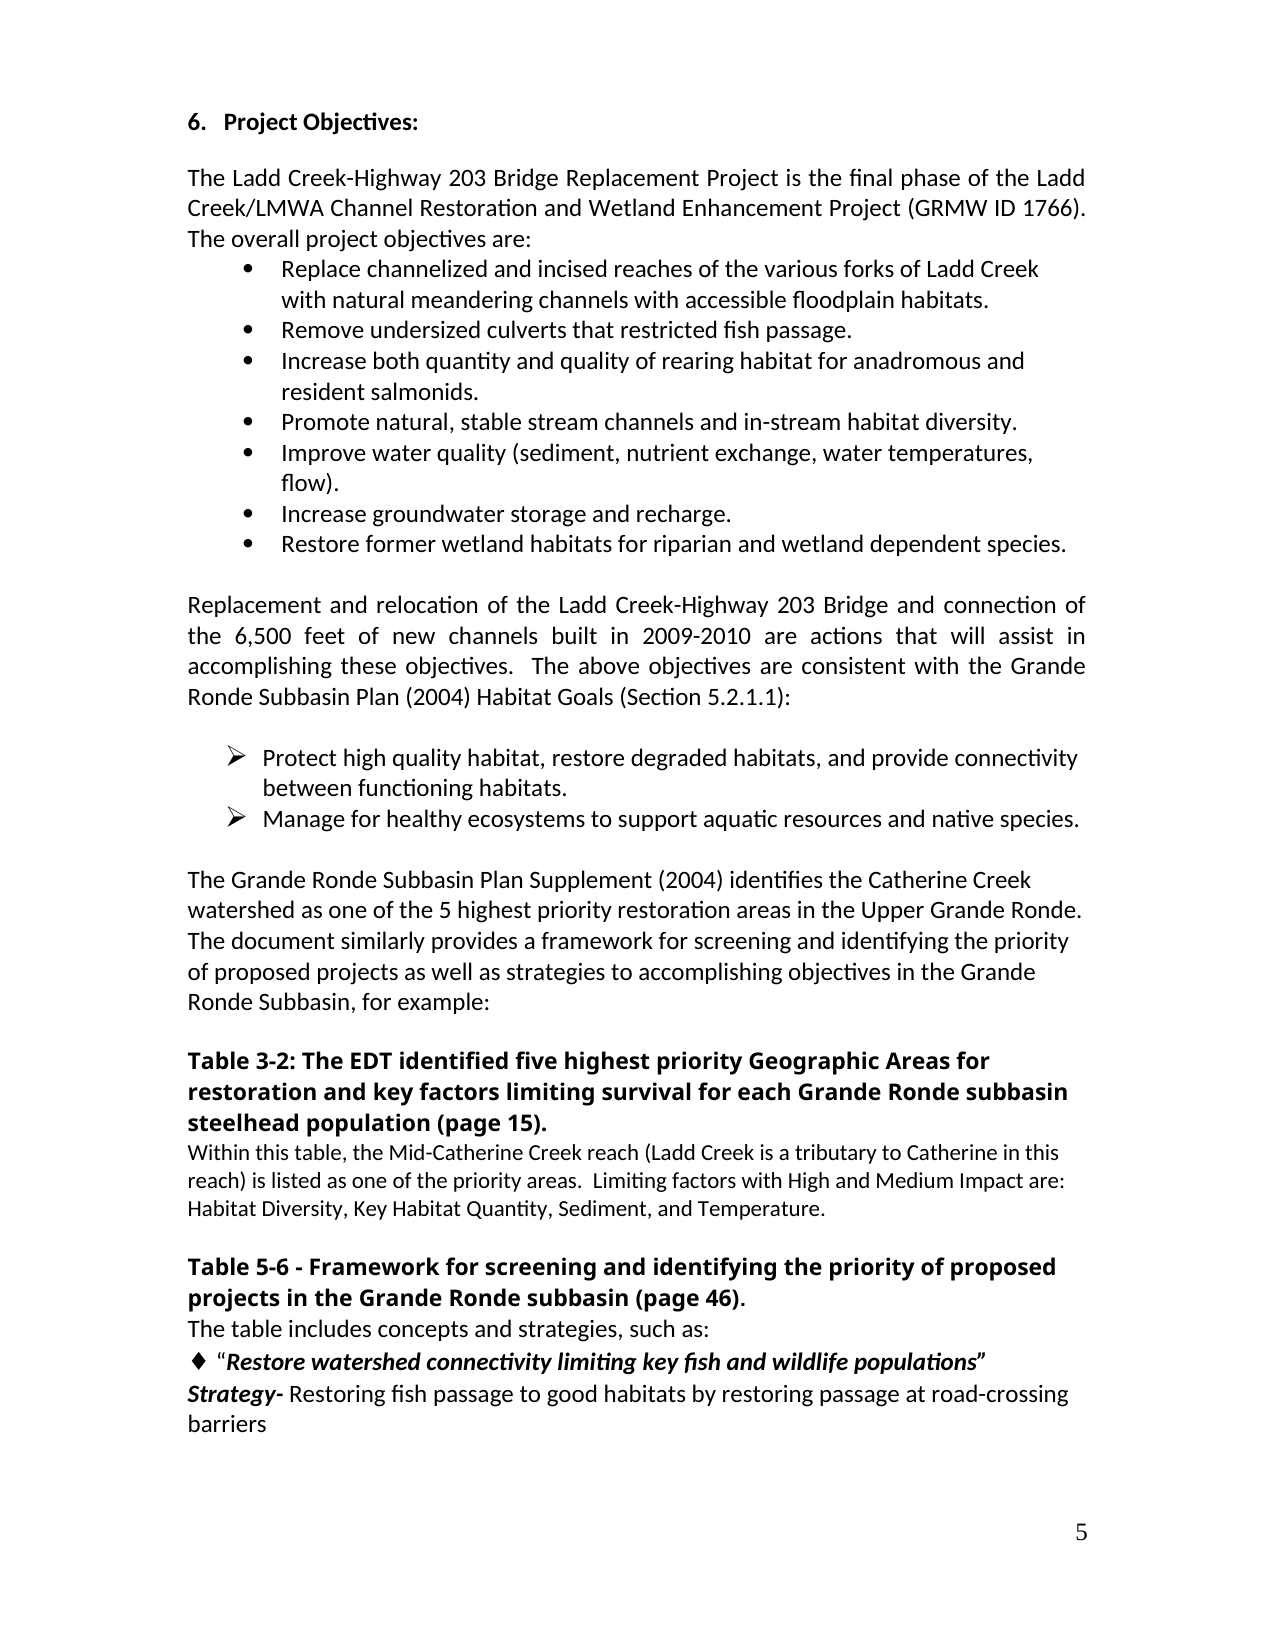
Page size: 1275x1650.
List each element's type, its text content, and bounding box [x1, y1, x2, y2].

list Protect high quality habitat, restore degraded habitats, and provide connectivity between functioning habitats. [225, 742, 1087, 803]
text Table 5-6 - Framework for screening and identifying the priority of proposed projects in the Grande Ronde subbasin (page 46). [187, 1251, 1087, 1313]
text The table includes concepts and strategies, such as: [187, 1313, 1087, 1344]
text The Ladd Creek-Highway 203 Bridge Replacement Project is the final phase of the Ladd Creek/LMWA Channel Restoration and Wetland Enhancement Project (GRMW ID 1766). The overall project objectives are: [187, 162, 1087, 253]
list Replace channelized and incised reaches of the various forks of Ladd Creek with natural meandering channels with accessible floodplain habitats. [244, 253, 1087, 314]
text Replacement and relocation of the Ladd Creek-Highway 203 Bridge and connection of the 6,500 feet of new channels built in 2009-2010 are actions that will assist in accomplishing these objectives. The above objectives are consistent with the Grande Ronde Subbasin Plan (2004) Habitat Goals (Section 5.2.1.1): [187, 589, 1087, 711]
list Manage for healthy ecosystems to support aquatic resources and native species. [225, 803, 1087, 834]
list Restore former wetland habitats for riparian and wetland dependent species. [244, 528, 1087, 559]
list Improve water quality (sediment, nutrient exchange, water temperatures, flow). [244, 437, 1087, 498]
list Increase both quantity and quality of rearing habitat for anadromous and resident salmonids. [244, 345, 1087, 406]
list Remove undersized culverts that restricted fish passage. [244, 314, 1087, 345]
text 6. Project Objectives: [187, 106, 1087, 137]
list Promote natural, stable stream channels and in-stream habitat diversity. [244, 406, 1087, 437]
text Strategy- Restoring fish passage to good habitats by restoring passage at road-crossing barriers [187, 1378, 1087, 1439]
text Within this table, the Mid-Catherine Creek reach (Ladd Creek is a tributary to Catherine in this reach) is listed as one of the priority areas. Limiting factors with High and Medium Impact are: Habitat Diversity, Key Habitat Quantity, Sediment, and Temperature. [187, 1138, 1087, 1223]
text ♦ “Restore watershed connectivity limiting key fish and wildlife populations” [187, 1344, 1087, 1378]
text Table 3-2: The EDT identified five highest priority Geographic Areas for restoration and key factors limiting survival for each Grande Ronde subbasin steelhead population (page 15). [187, 1045, 1087, 1138]
list Increase groundwater storage and recharge. [244, 498, 1087, 528]
text The Grande Ronde Subbasin Plan Supplement (2004) identifies the Catherine Creek watershed as one of the 5 highest priority restoration areas in the Upper Grande Ronde. The document similarly provides a framework for screening and identifying the priority of proposed projects as well as strategies to accomplishing objectives in the Grande Ronde Subbasin, for example: [187, 864, 1087, 1017]
